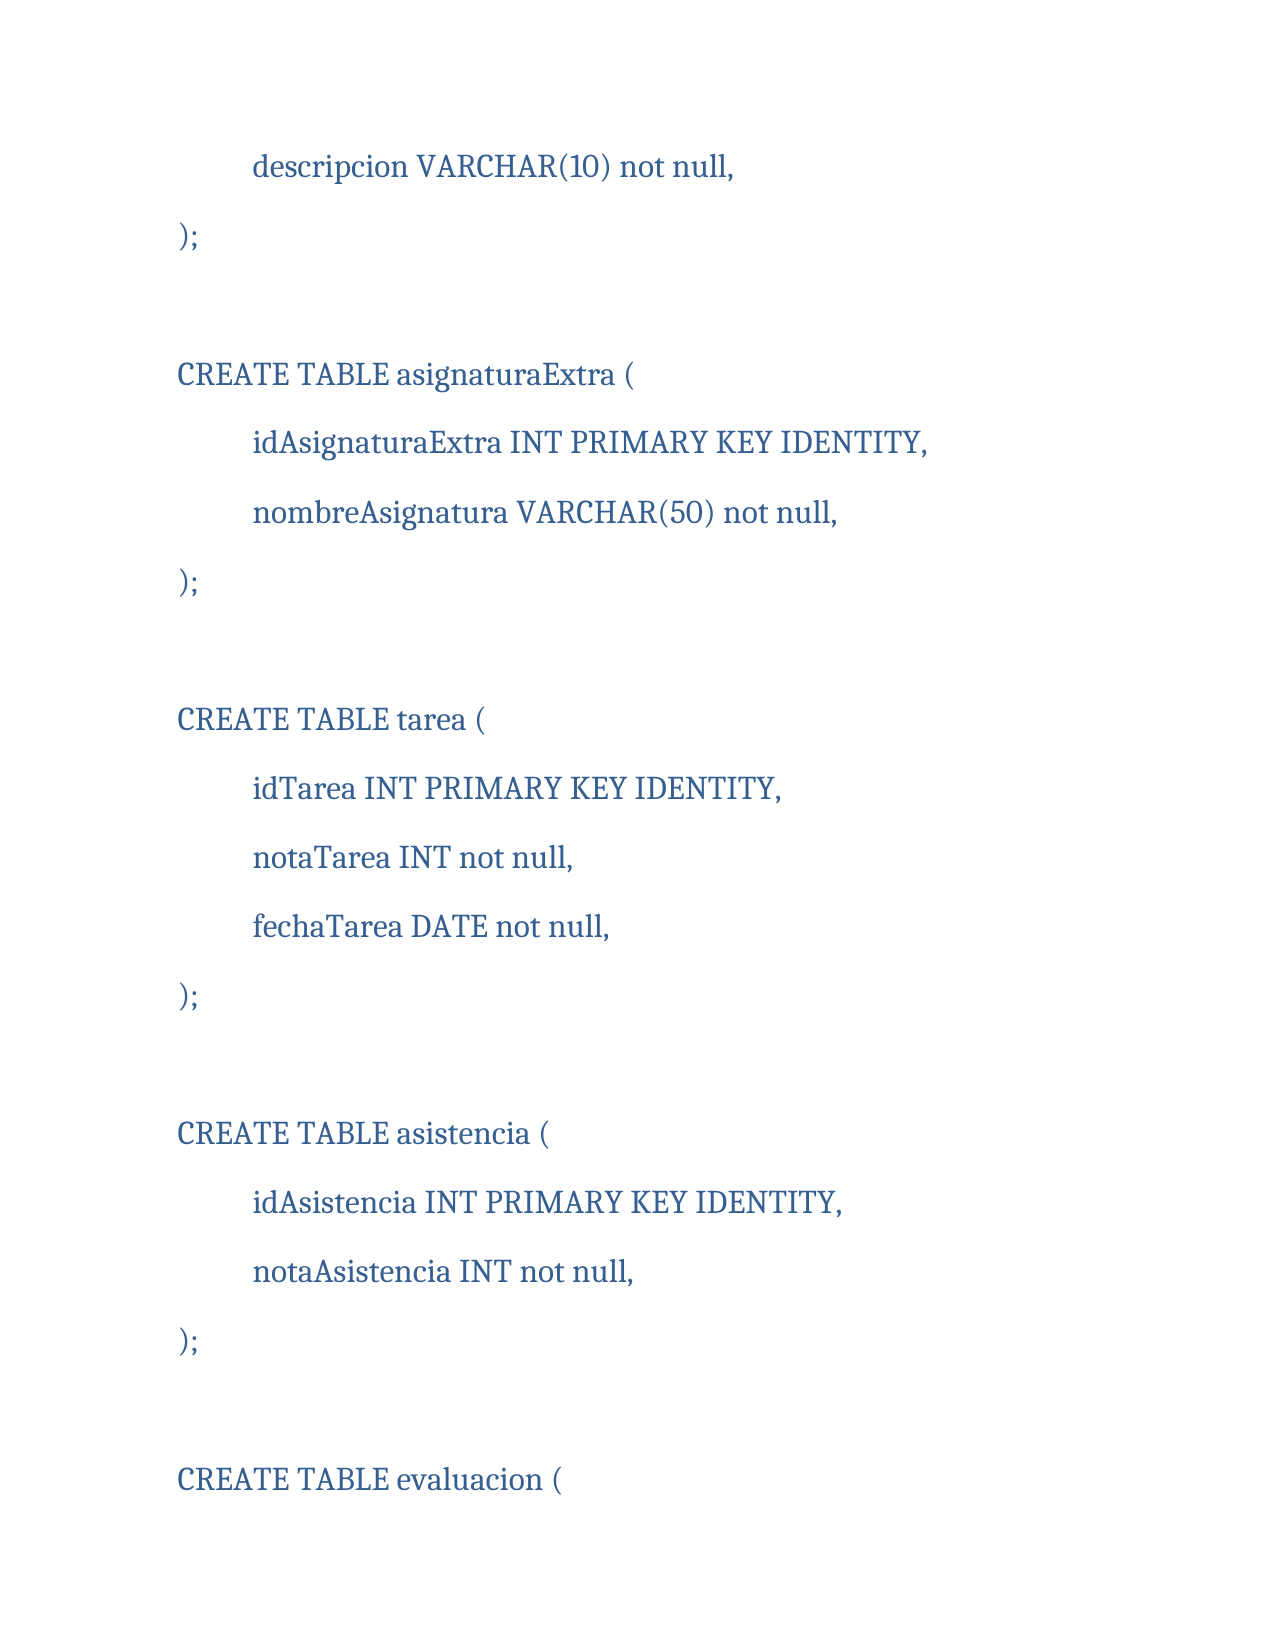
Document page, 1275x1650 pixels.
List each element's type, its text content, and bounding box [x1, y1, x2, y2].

subtitle CREATE TABLE asignaturaExtra ( [177, 355, 1098, 393]
subtitle idAsistencia INT PRIMARY KEY IDENTITY, [177, 1184, 1098, 1222]
subtitle notaAsistencia INT not null, [177, 1253, 1098, 1291]
subtitle ); [177, 562, 1098, 600]
subtitle ); [177, 976, 1098, 1015]
subtitle nombreAsignatura VARCHAR(50) not null, [177, 493, 1098, 531]
subtitle notaTarea INT not null, [177, 838, 1098, 877]
subtitle fechaTarea DATE not null, [177, 907, 1098, 946]
subtitle idTarea INT PRIMARY KEY IDENTITY, [177, 769, 1098, 808]
subtitle descripcion VARCHAR(10) not null, [177, 148, 1098, 186]
subtitle ); [177, 1322, 1098, 1360]
subtitle CREATE TABLE asistencia ( [177, 1114, 1098, 1153]
subtitle idAsignaturaExtra INT PRIMARY KEY IDENTITY, [177, 424, 1098, 462]
subtitle CREATE TABLE evaluacion ( [177, 1460, 1098, 1498]
subtitle CREATE TABLE tarea ( [177, 700, 1098, 738]
subtitle ); [177, 217, 1098, 255]
